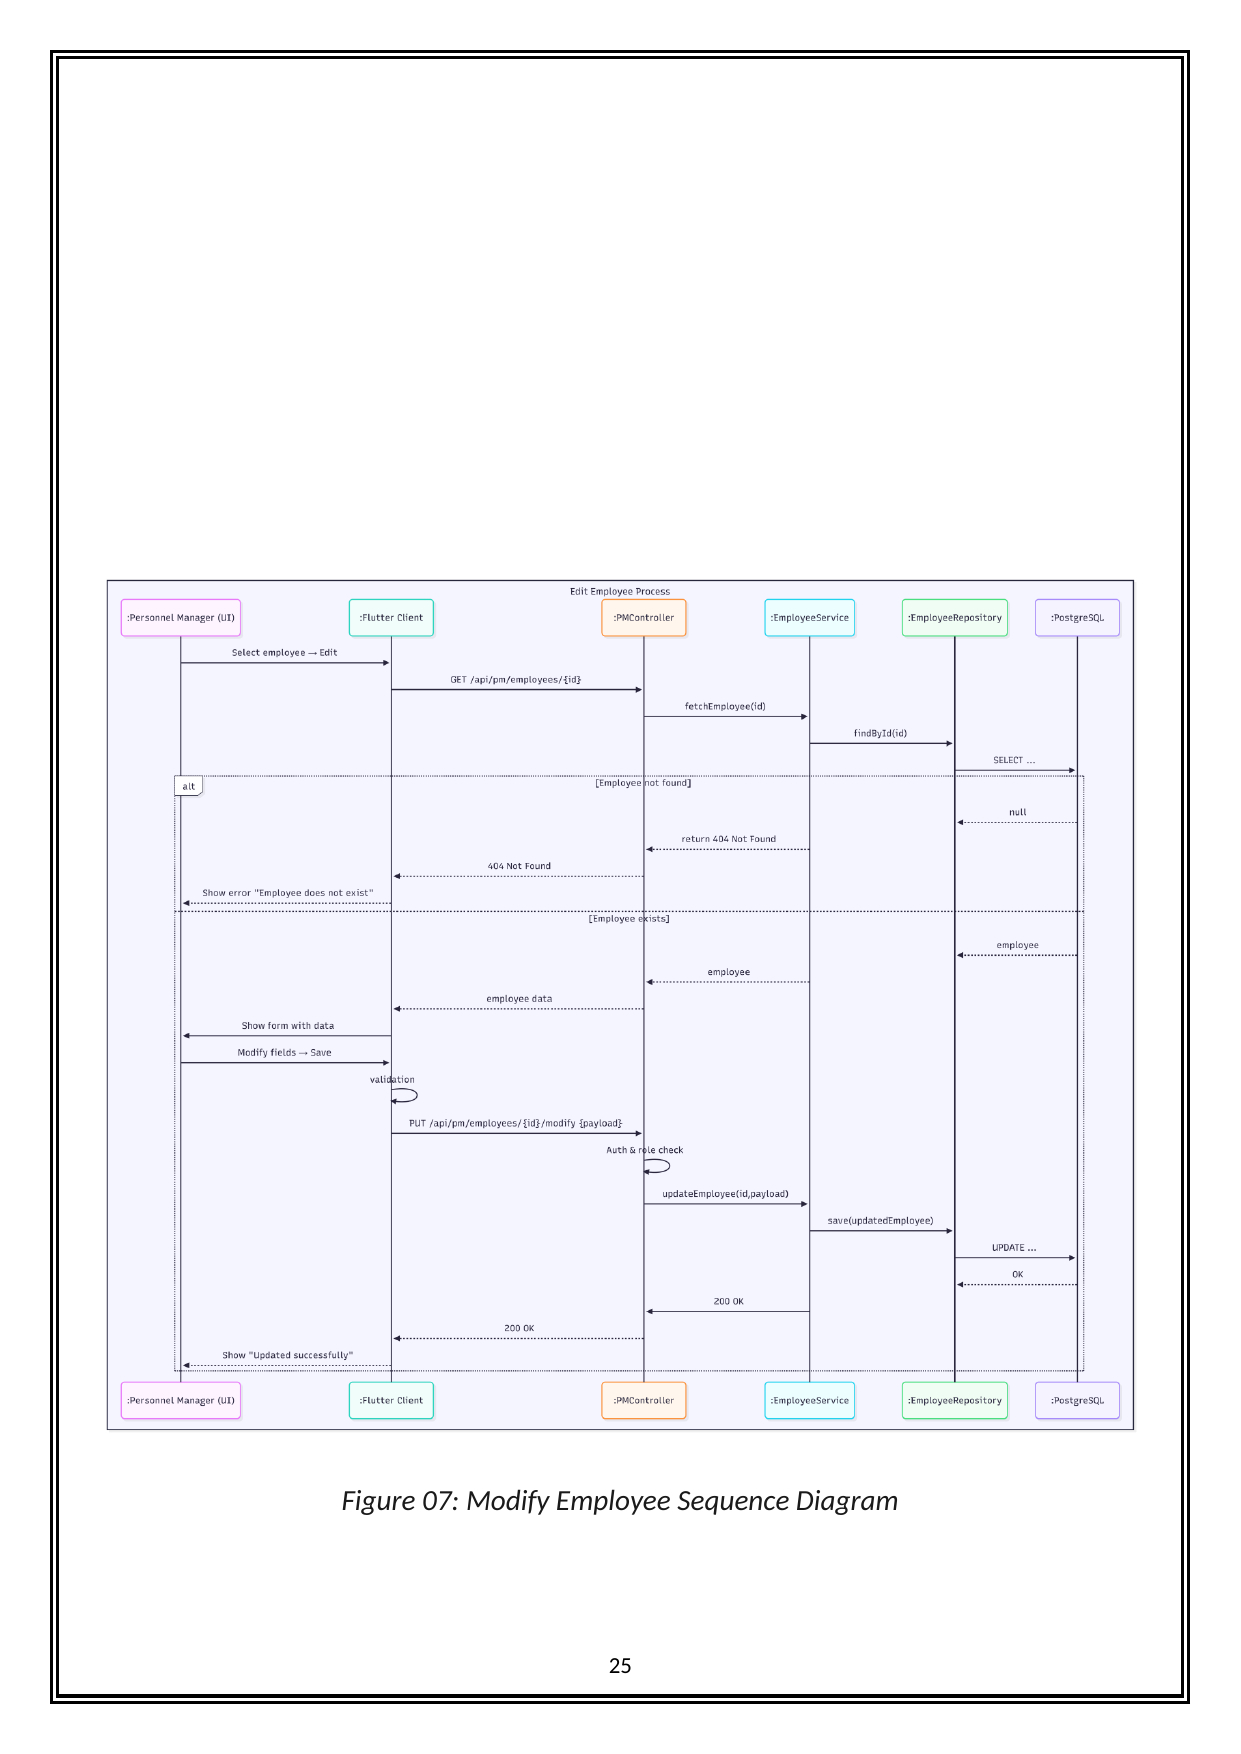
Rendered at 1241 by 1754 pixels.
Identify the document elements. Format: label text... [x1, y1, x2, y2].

picture [91, 577, 1150, 1447]
text Figure 07: Modify Employee Sequence Diagram [90, 1446, 1150, 1517]
